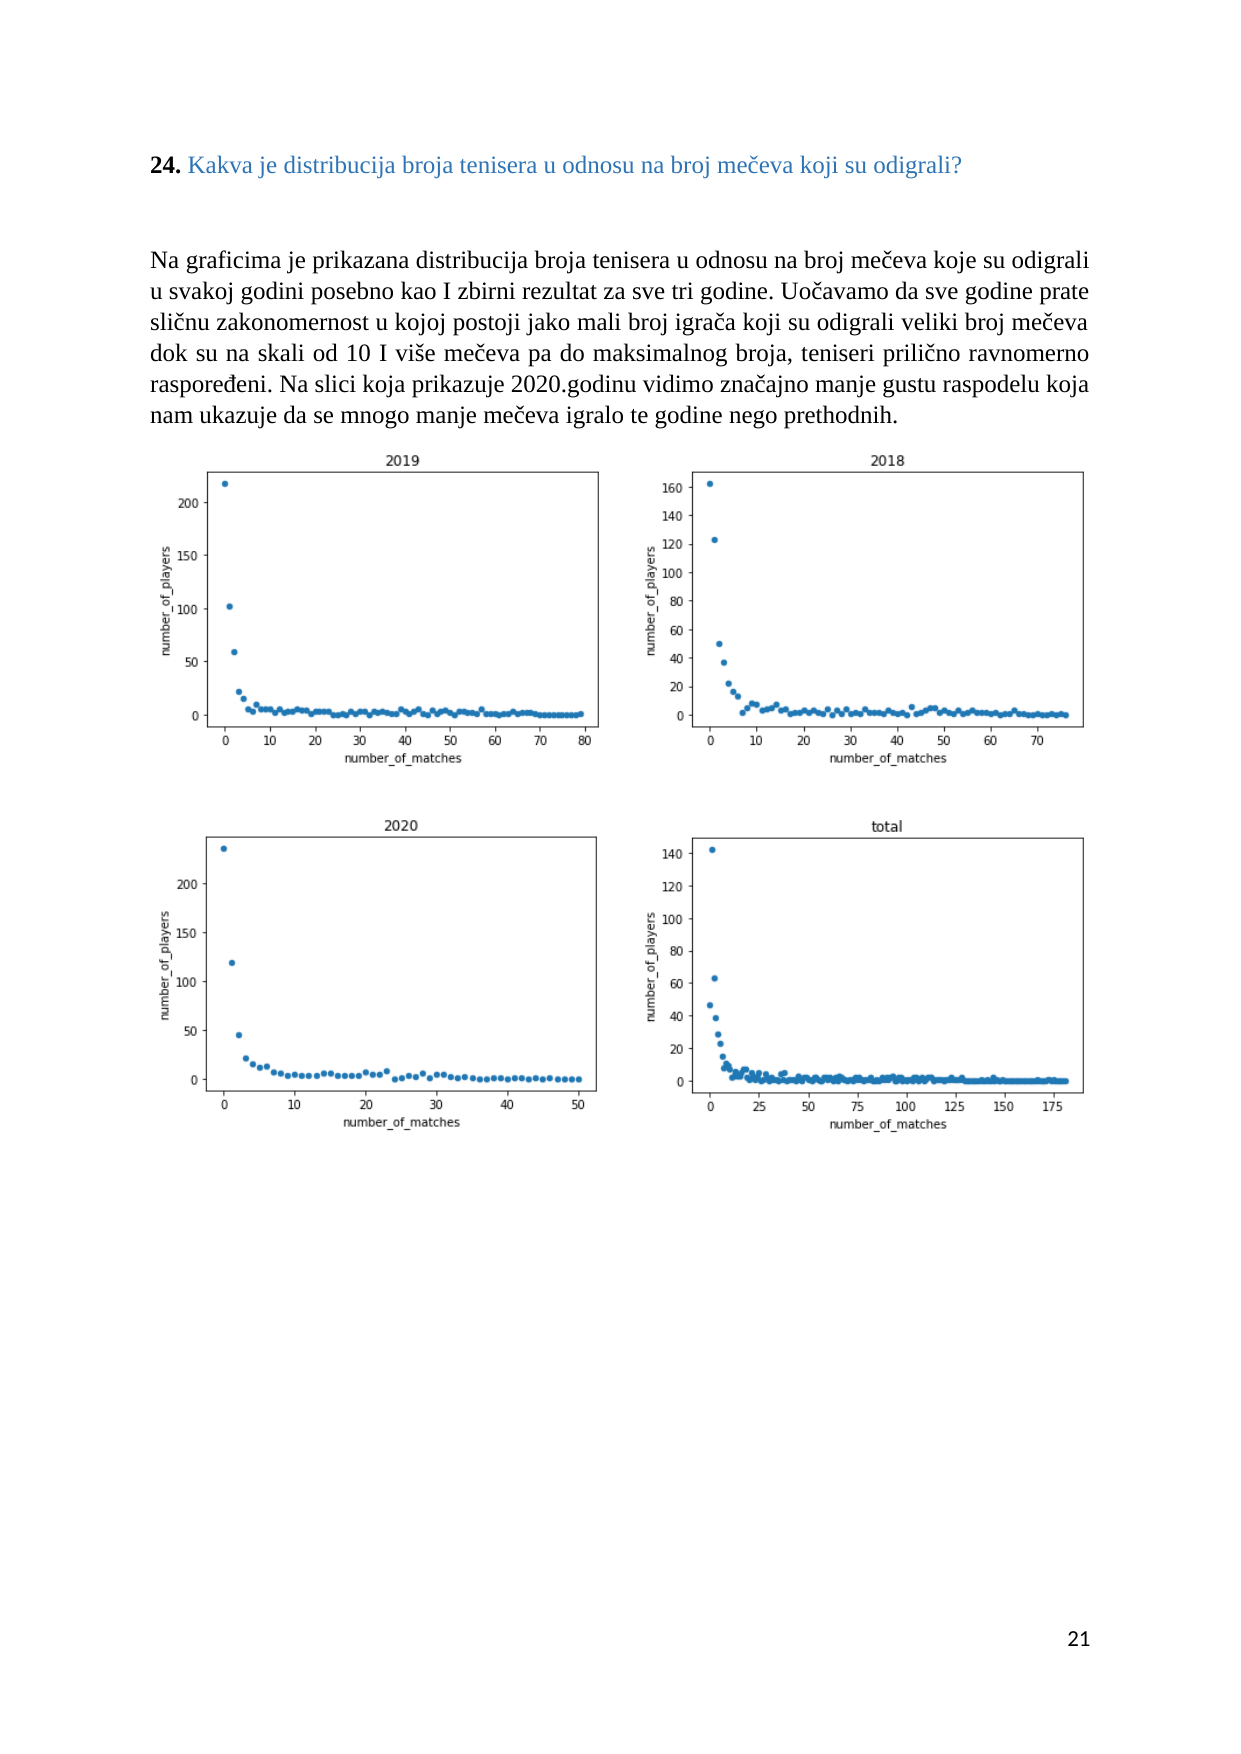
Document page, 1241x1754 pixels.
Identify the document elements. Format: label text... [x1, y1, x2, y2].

picture [636, 446, 1091, 772]
picture [151, 446, 606, 772]
picture [150, 811, 604, 1136]
text Na graficima je prikazana distribucija broja tenisera u odnosu na broj mečeva koje su odigrali u svakoj godini posebno kao I zbirni rezultat za sve tri godine. Uočavamo da sve godine prate sličnu zakonomernost u kojoj postoji jako mali broj igrača koji su odigrali veliki broj mečeva dok su na skali od 10 I više mečeva pa do maksimalnog broja, teniseri prilično ravnomerno raspoređeni. Na slici koja prikazuje 2020.godinu vidimo značajno manje gustu raspodelu koja nam ukazuje da se mnogo manje mečeva igralo te godine nego prethodnih. [150, 245, 1090, 429]
picture [636, 812, 1091, 1138]
text 24. Kakva je distribucija broja tenisera u odnosu na broj mečeva koji su odigrali? [150, 150, 1090, 179]
